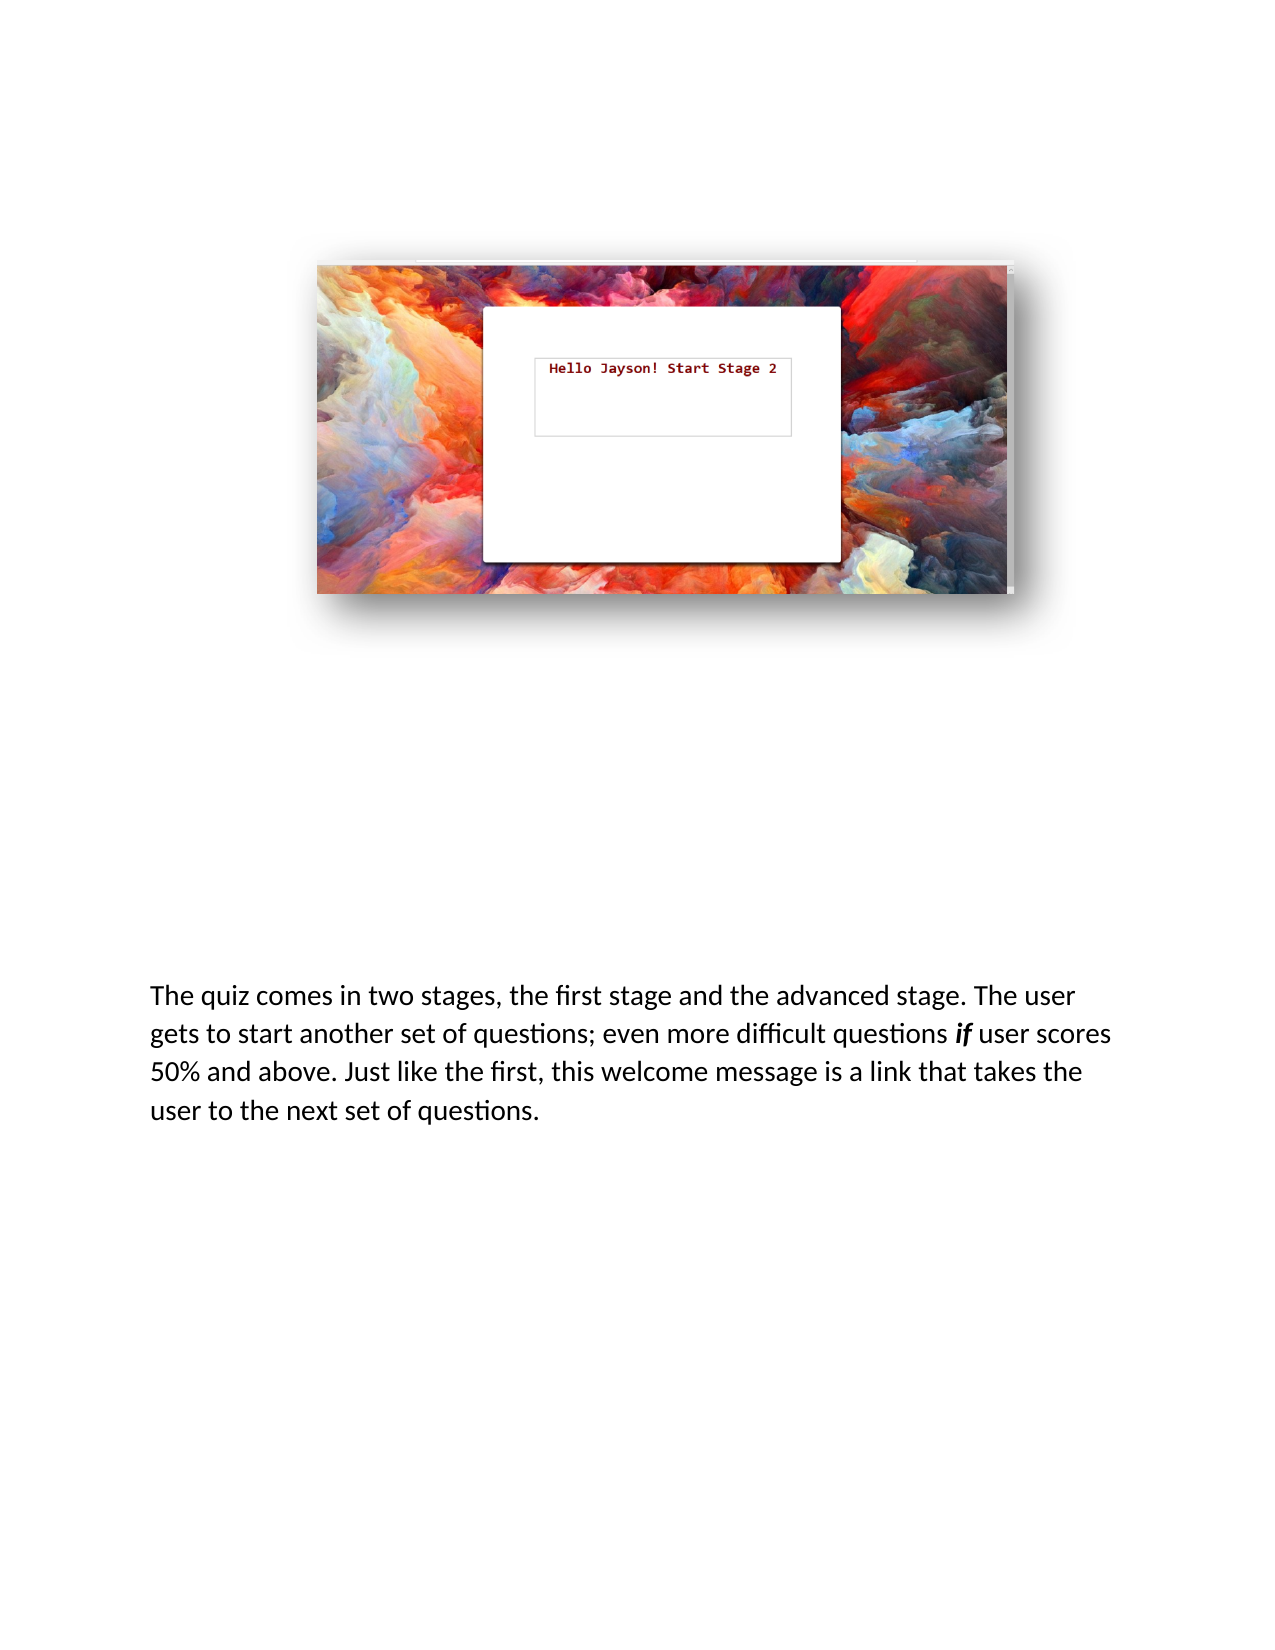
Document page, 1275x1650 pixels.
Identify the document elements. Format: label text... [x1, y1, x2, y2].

picture [317, 260, 1015, 594]
text The quiz comes in two stages, the first stage and the advanced stage. The user gets to start another set of questions; even more difficult questions if user scores 50% and above. Just like the first, this welcome message is a link that takes the user to the next set of questions. [150, 977, 1125, 1127]
